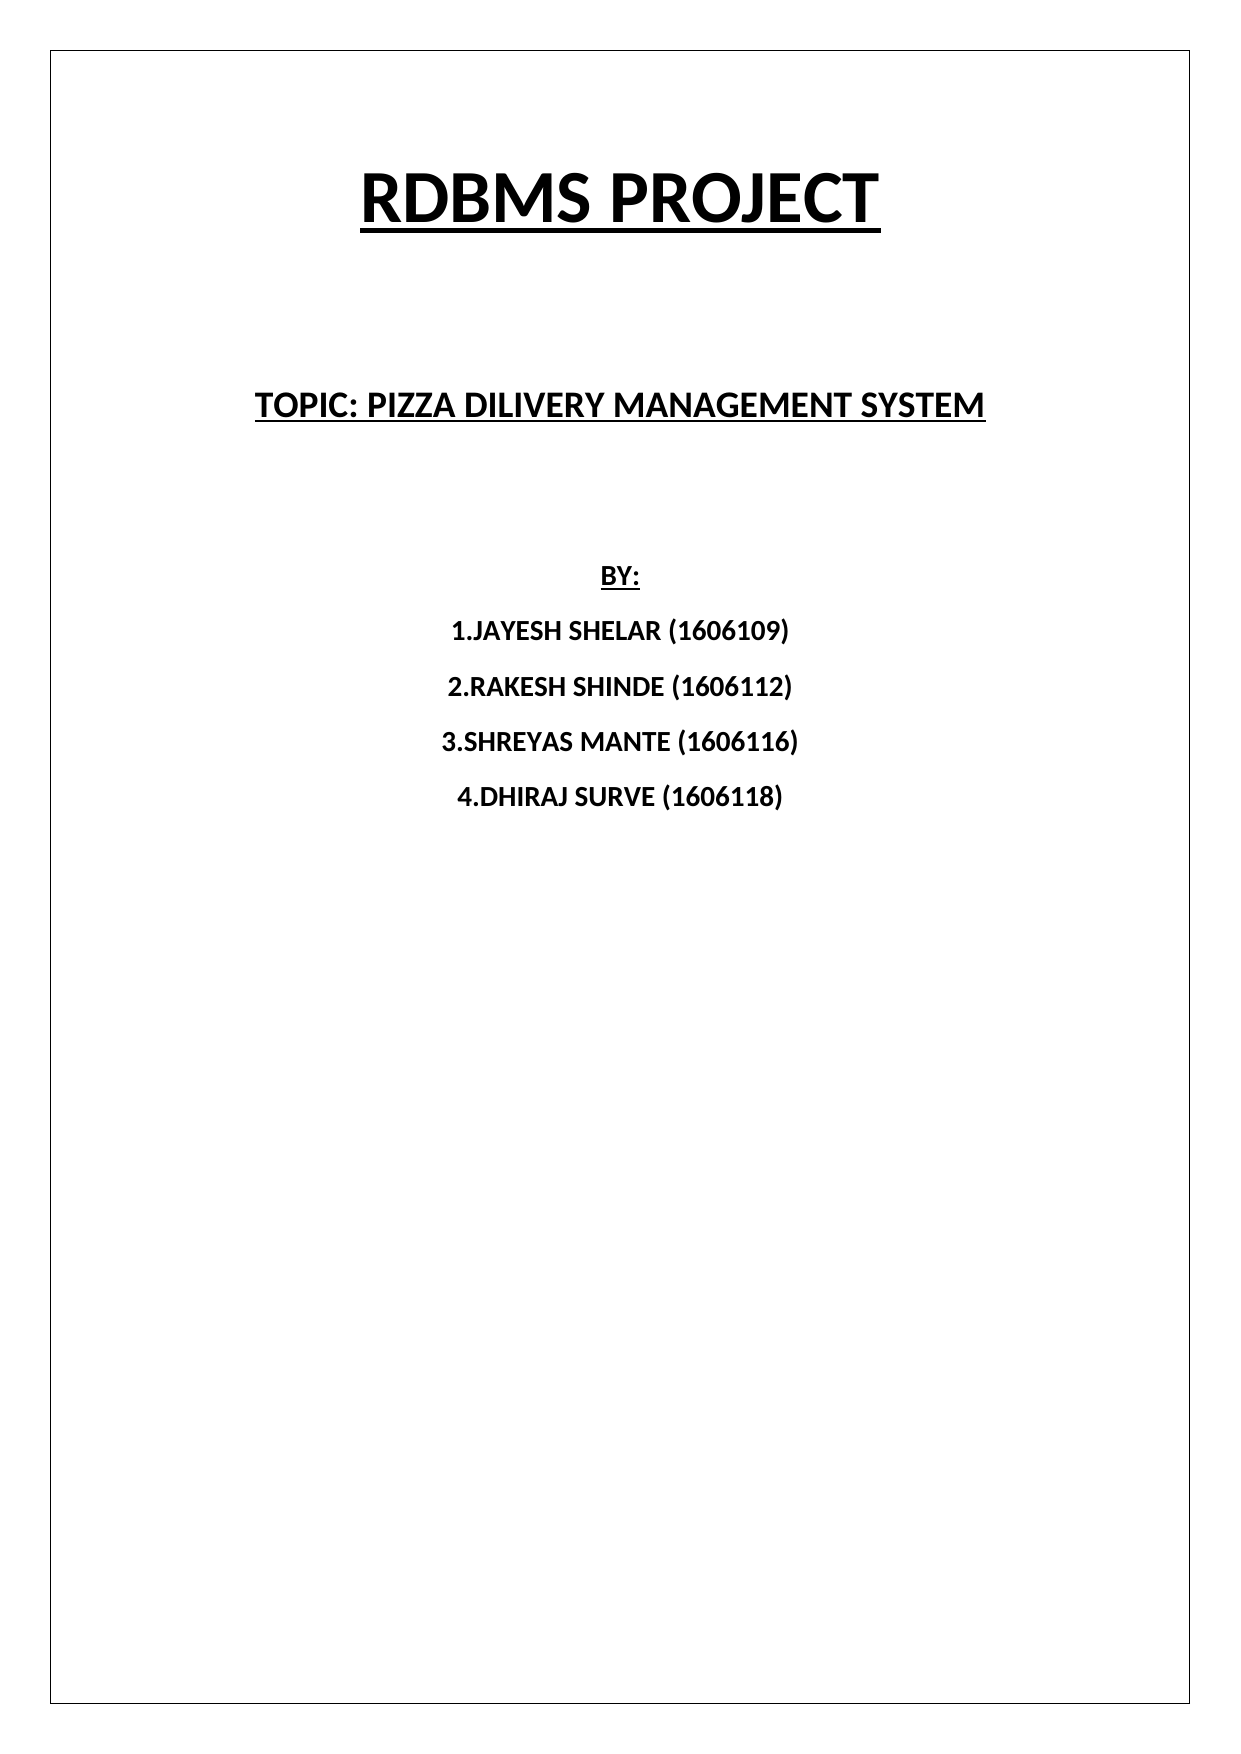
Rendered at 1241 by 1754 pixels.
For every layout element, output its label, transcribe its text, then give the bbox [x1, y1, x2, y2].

text BY: [112, 557, 1128, 593]
text 4.DHIRAJ SURVE (1606118) [112, 778, 1128, 813]
text 2.RAKESH SHINDE (1606112) [112, 668, 1128, 703]
text 3.SHREYAS MANTE (1606116) [112, 723, 1128, 758]
text 1.JAYESH SHELAR (1606109) [112, 612, 1128, 648]
text TOPIC: PIZZA DILIVERY MANAGEMENT SYSTEM [112, 381, 1128, 427]
text RDBMS PROJECT [112, 150, 1128, 242]
